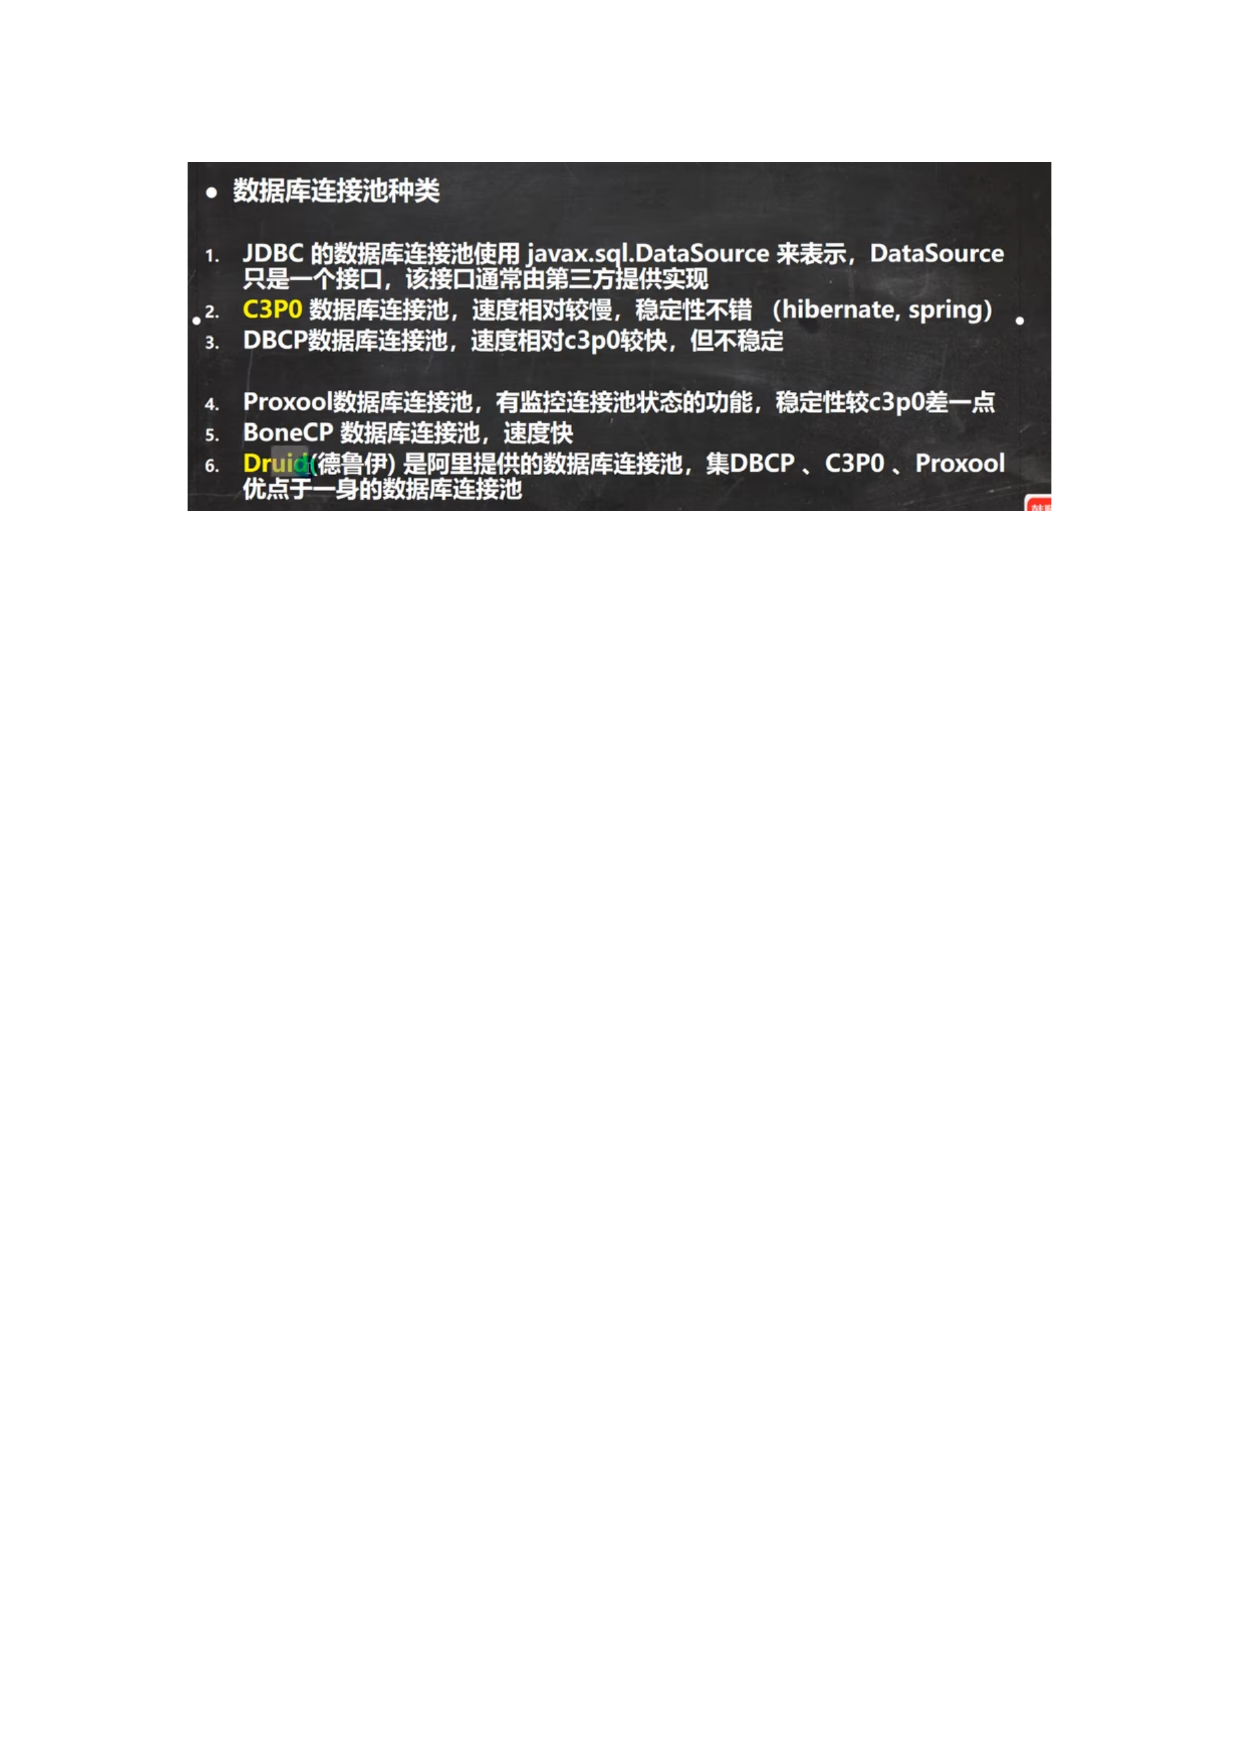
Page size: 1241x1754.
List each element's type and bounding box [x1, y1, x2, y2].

picture [187, 162, 1052, 511]
